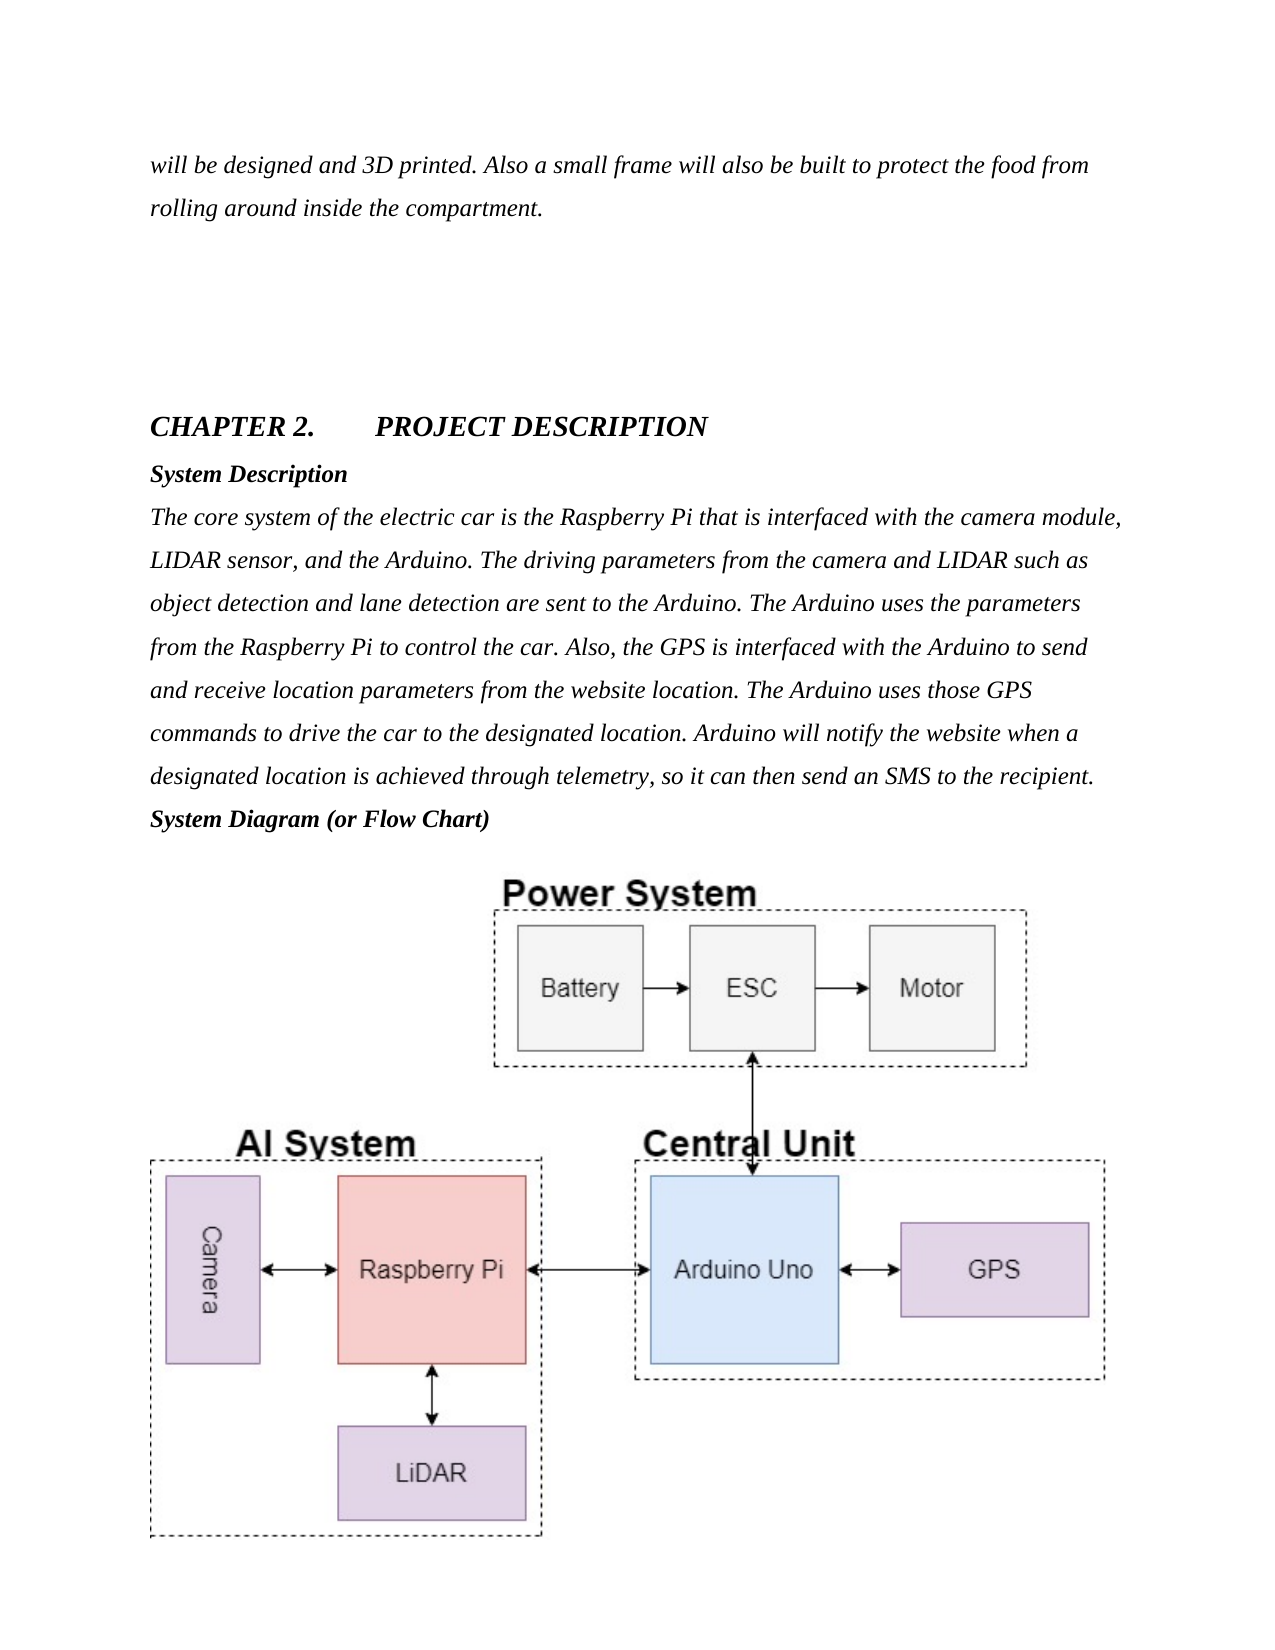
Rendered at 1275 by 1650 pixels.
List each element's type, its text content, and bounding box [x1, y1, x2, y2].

picture [150, 847, 1107, 1540]
text CHAPTER 2. PROJECT DESCRIPTION [150, 409, 1125, 442]
text The core system of the electric car is the Raspberry Pi that is interfaced with the camera module, LIDAR sensor, and the Arduino. The driving parameters from the camera and LIDAR such as object detection and lane detection are sent to the Arduino. The Arduino uses the parameters from the Raspberry Pi to control the car. Also, the GPS is interfaced with the Arduino to send and receive location parameters from the website location. The Arduino uses those GPS commands to drive the car to the designated location. Arduino will notify the website when a designated location is achieved through telemetry, so it can then send an SMS to the recipient. [150, 502, 1125, 790]
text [150, 150, 1125, 222]
text System Diagram (or Flow Chart) [150, 804, 1125, 833]
text System Description [150, 459, 1125, 488]
